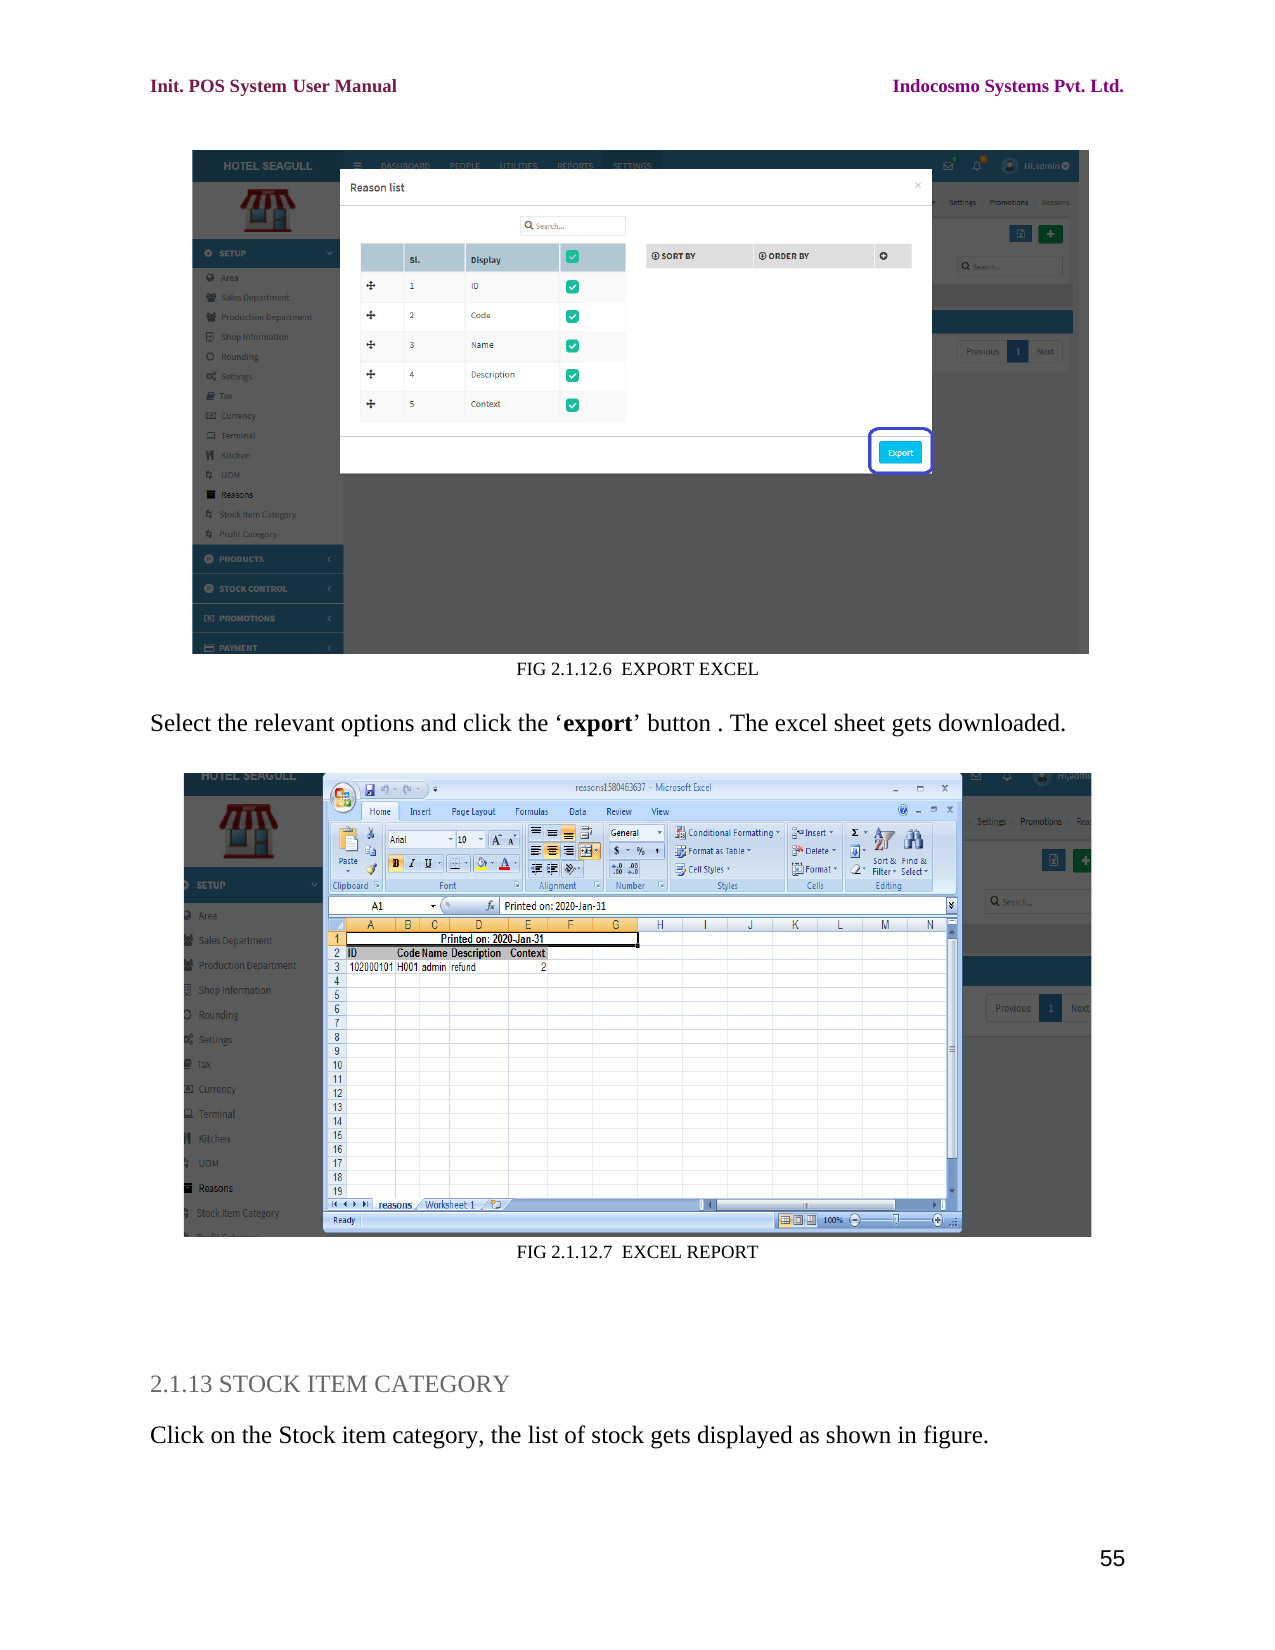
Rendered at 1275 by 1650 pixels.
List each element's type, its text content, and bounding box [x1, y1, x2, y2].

text FIG 2.1.12.6 EXPORT EXCEL [150, 658, 1125, 679]
picture [183, 773, 1092, 1237]
text Select the relevant options and click the ‘export’ button . The excel sheet gets downloaded. [150, 708, 1125, 736]
text Click on the Stock item category, the list of stock gets displayed as shown in figure. [150, 1421, 1125, 1449]
text FIG 2.1.12.7 EXCEL REPORT [150, 1241, 1125, 1262]
subtitle 2.1.13 STOCK ITEM CATEGORY [150, 1369, 1125, 1398]
picture [192, 150, 1089, 654]
